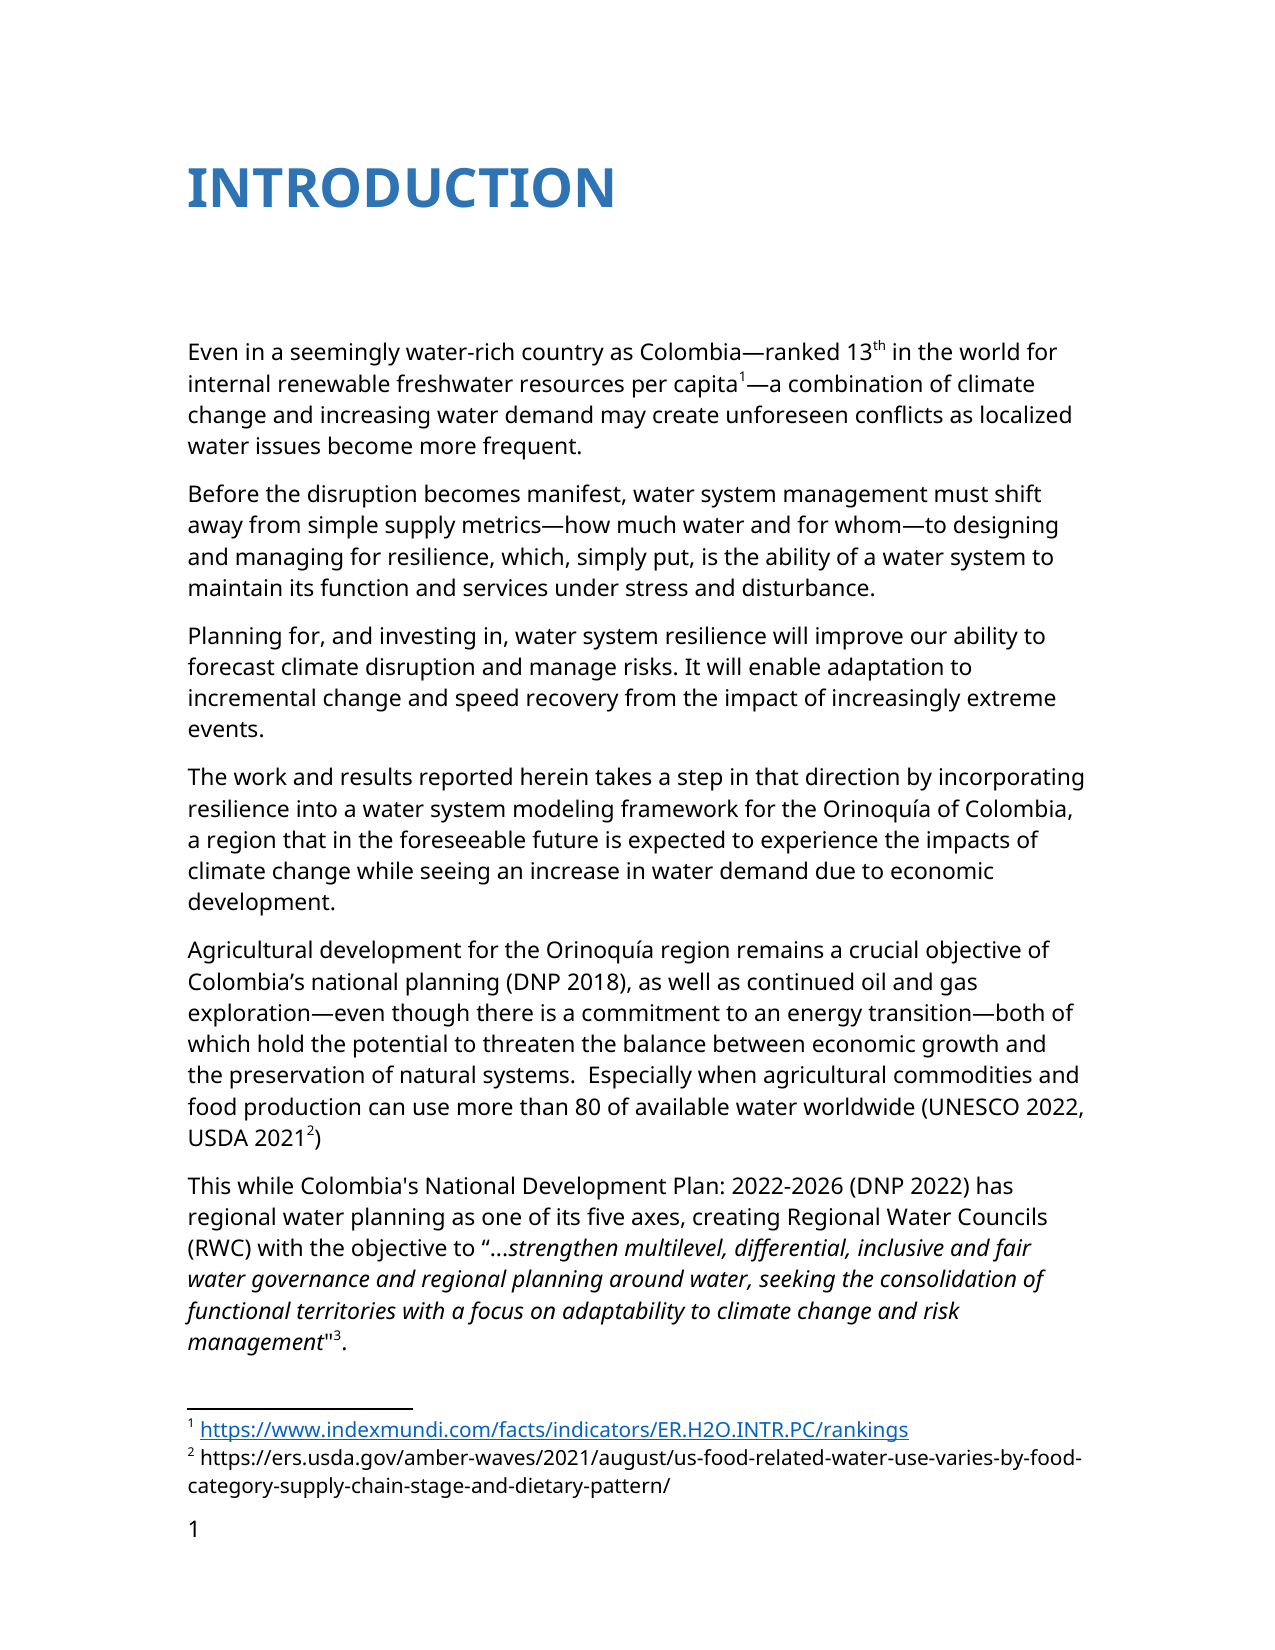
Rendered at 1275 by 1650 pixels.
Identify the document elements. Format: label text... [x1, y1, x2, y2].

subtitle Introduction [187, 150, 1087, 224]
text Agricultural development for the Orinoquía region remains a crucial objective of Colombia’s national planning (DNP 2018), as well as continued oil and gas exploration—even though there is a commitment to an energy transition—both of which hold the potential to threaten the balance between economic growth and the preservation of natural systems. Especially when agricultural commodities and food production can use more than 80 of available water worldwide (UNESCO 2022, USDA 2021) [187, 934, 1087, 1153]
text The work and results reported herein takes a step in that direction by incorporating resilience into a water system modeling framework for the Orinoquía of Colombia, a region that in the foreseeable future is expected to experience the impacts of climate change while seeing an increase in water demand due to economic development. [187, 761, 1087, 917]
text Before the disruption becomes manifest, water system management must shift away from simple supply metrics—how much water and for whom—to designing and managing for resilience, which, simply put, is the ability of a water system to maintain its function and services under stress and disturbance. [187, 478, 1087, 603]
text Even in a seemingly water-rich country as Colombia—ranked 13th in the world for internal renewable freshwater resources per capita—a combination of climate change and increasing water demand may create unforeseen conflicts as localized water issues become more frequent. [187, 336, 1087, 461]
text Planning for, and investing in, water system resilience will improve our ability to forecast climate disruption and manage risks. It will enable adaptation to incremental change and speed recovery from the impact of increasingly extreme events. [187, 619, 1087, 744]
text This while Colombia's National Development Plan: 2022-2026 (DNP 2022) has regional water planning as one of its five axes, creating Regional Water Councils (RWC) with the objective to “...strengthen multilevel, differential, inclusive and fair water governance and regional planning around water, seeking the consolidation of functional territories with a focus on adaptability to climate change and risk management". [187, 1169, 1087, 1357]
